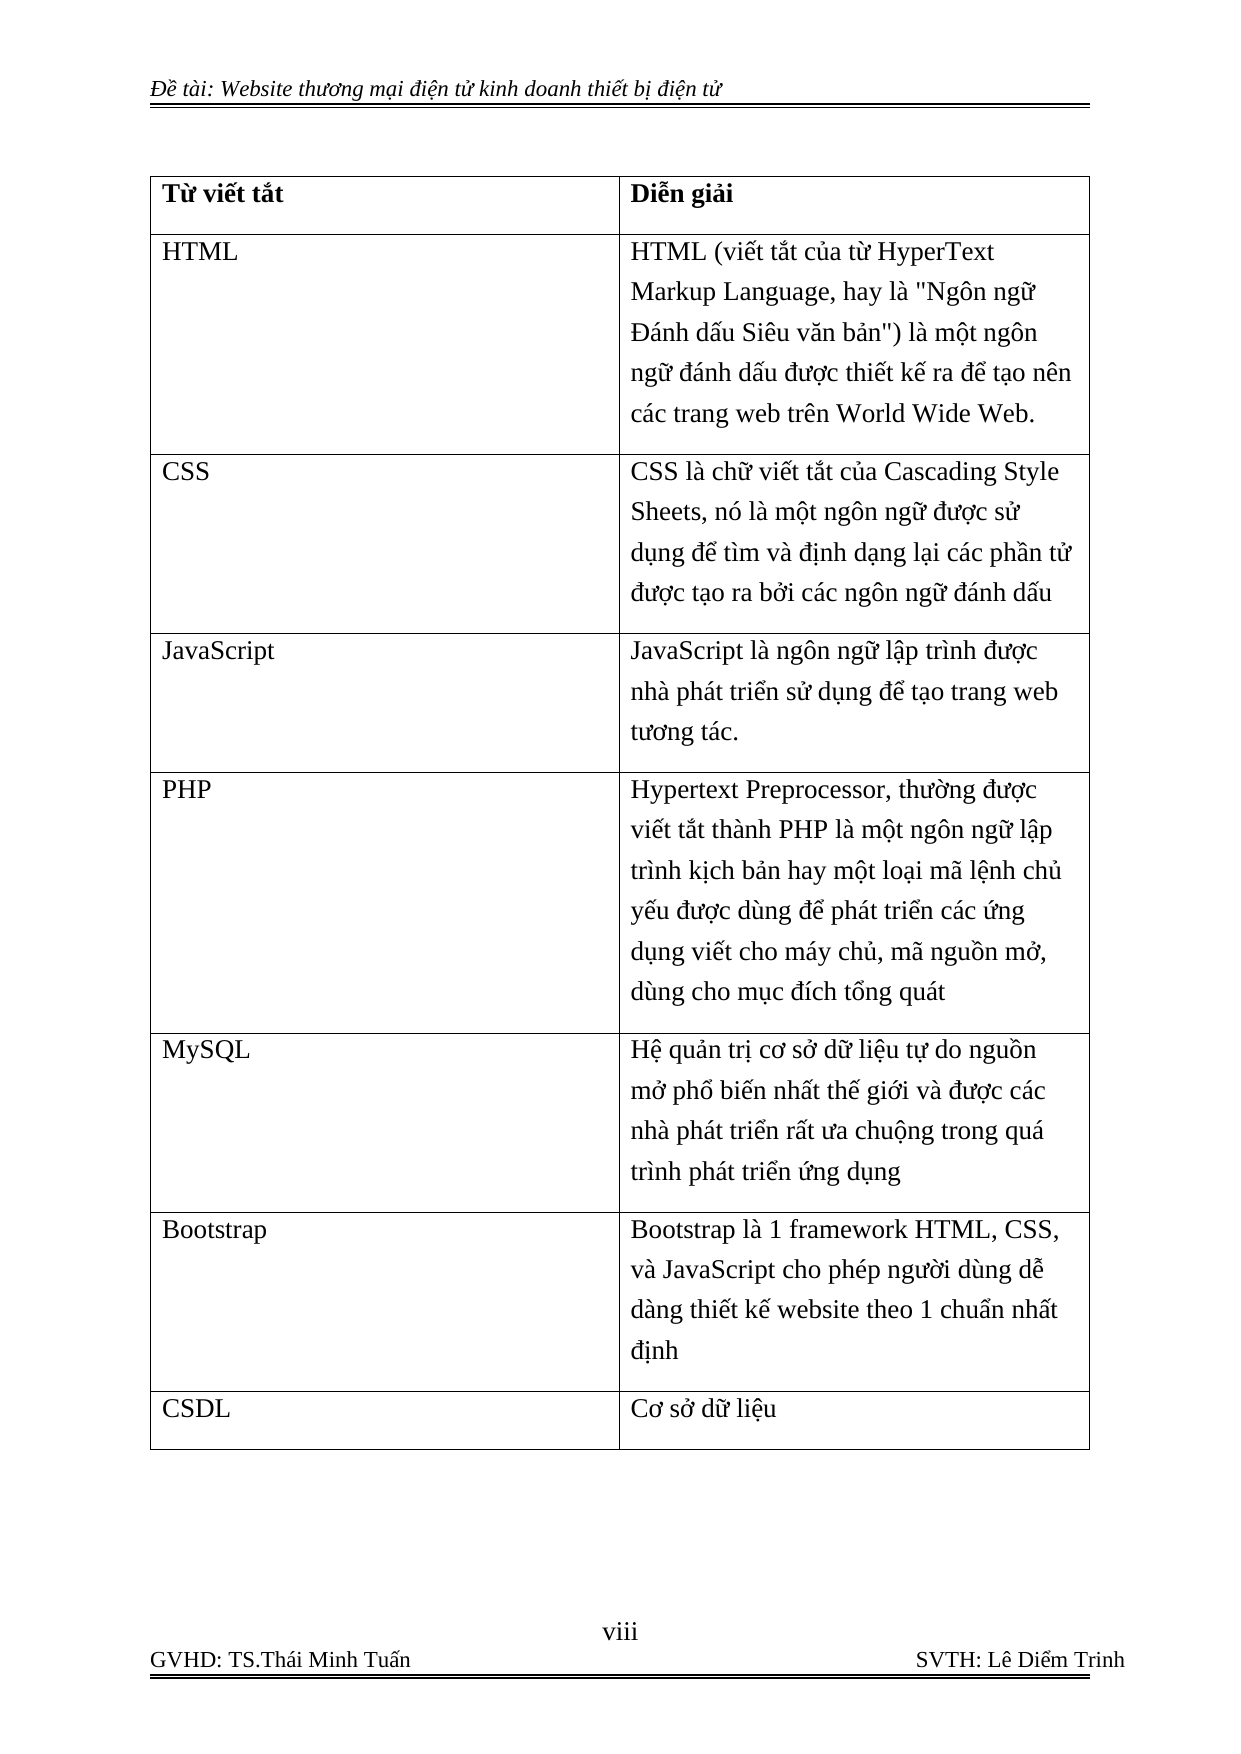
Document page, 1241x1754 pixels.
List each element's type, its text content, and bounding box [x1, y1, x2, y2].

table_header Diễn giải [620, 177, 1089, 234]
table_header Từ viết tắt [151, 177, 619, 234]
table_cell HTML (viết tắt của từ HyperText Markup Language, hay là "Ngôn ngữ Đánh dấu Siêu văn bản") là một ngôn ngữ đánh dấu được thiết kế ra để tạo nên các trang web trên World Wide Web. [620, 235, 1089, 454]
table_cell CSS [151, 455, 619, 633]
table_cell Cơ sở dữ liệu [620, 1392, 1089, 1449]
table_cell HTML [151, 235, 619, 454]
table_cell CSS là chữ viết tắt của Cascading Style Sheets, nó là một ngôn ngữ được sử dụng để tìm và định dạng lại các phần tử được tạo ra bởi các ngôn ngữ đánh dấu [620, 455, 1089, 633]
table_cell Bootstrap [151, 1213, 619, 1391]
table_cell MySQL [151, 1034, 619, 1212]
table_cell JavaScript là ngôn ngữ lập trình được nhà phát triển sử dụng để tạo trang web tương tác. [620, 634, 1089, 772]
table_cell Hypertext Preprocessor, thường được viết tắt thành PHP là một ngôn ngữ lập trình kịch bản hay một loại mã lệnh chủ yếu được dùng để phát triển các ứng dụng viết cho máy chủ, mã nguồn mở, dùng cho mục đích tổng quát [620, 773, 1089, 1032]
table_cell Hệ quản trị cơ sở dữ liệu tự do nguồn mở phổ biến nhất thế giới và được các nhà phát triển rất ưa chuộng trong quá trình phát triển ứng dụng [620, 1034, 1089, 1212]
table_cell JavaScript [151, 634, 619, 772]
table_cell PHP [151, 773, 619, 1032]
table_cell CSDL [151, 1392, 619, 1449]
table_cell Bootstrap là 1 framework HTML, CSS, và JavaScript cho phép người dùng dễ dàng thiết kế website theo 1 chuẩn nhất định [620, 1213, 1089, 1391]
